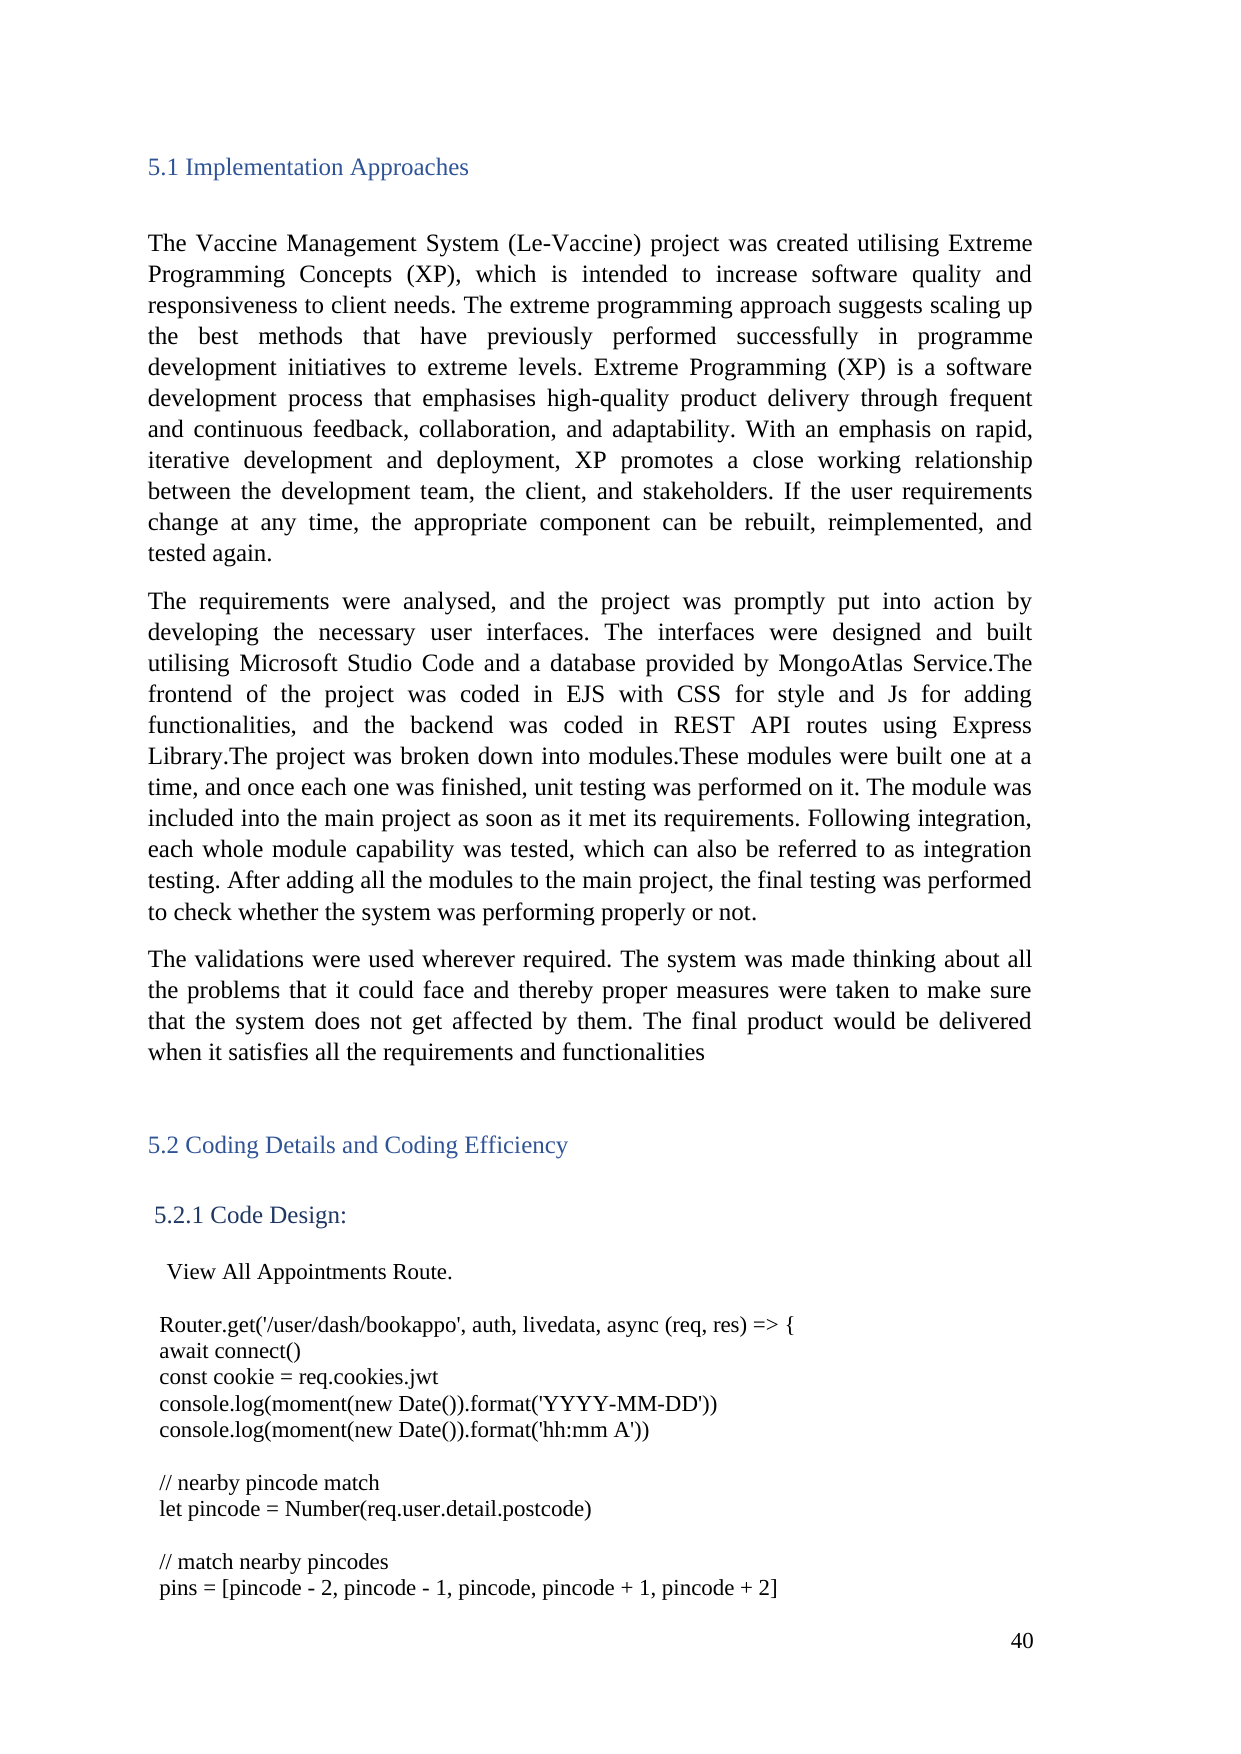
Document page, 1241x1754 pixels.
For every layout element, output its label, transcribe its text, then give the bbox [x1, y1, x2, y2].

text The Vaccine Management System (Le-Vaccine) project was created utilising Extreme Programming Concepts (XP), which is intended to increase software quality and responsiveness to client needs. The extreme programming approach suggests scaling up the best methods that have previously performed successfully in programme development initiatives to extreme levels. Extreme Programming (XP) is a software development process that emphasises high-quality product delivery through frequent and continuous feedback, collaboration, and adaptability. With an emphasis on rapid, iterative development and deployment, XP promotes a close working relationship between the development team, the client, and stakeholders. If the user requirements change at any time, the appropriate component can be rebuilt, reimplemented, and tested again. [148, 228, 1033, 567]
text // nearby pincode match [148, 1469, 1033, 1495]
subtitle 5.1 Implementation Approaches [148, 152, 1033, 181]
subtitle 5.2 Coding Details and Coding Efficiency [148, 1130, 1033, 1159]
text await connect() [148, 1337, 1033, 1363]
text console.log(moment(new Date()).format('YYYY-MM-DD')) [148, 1390, 1033, 1416]
text Router.get('/user/dash/bookappo', auth, livedata, async (req, res) => { [148, 1311, 1033, 1337]
text The requirements were analysed, and the project was promptly put into action by developing the necessary user interfaces. The interfaces were designed and built utilising Microsoft Studio Code and a database provided by MongoAtlas Service.The frontend of the project was coded in EJS with CSS for style and Js for adding functionalities, and the backend was coded in REST API routes using Express Library.The project was broken down into modules.These modules were built one at a time, and once each one was finished, unit testing was performed on it. The module was included into the main project as soon as it met its requirements. Following integration, each whole module capability was tested, which can also be referred to as integration testing. After adding all the modules to the main project, the final testing was performed to check whether the system was performing properly or not. [148, 586, 1033, 925]
subtitle 5.2.1 Code Design: [148, 1201, 1033, 1229]
text View All Appointments Route. [166, 1258, 1033, 1284]
text pins = [pincode - 2, pincode - 1, pincode, pincode + 1, pincode + 2] [148, 1574, 1033, 1601]
text // match nearby pincodes [148, 1548, 1033, 1574]
text const cookie = req.cookies.jwt [148, 1363, 1033, 1390]
text console.log(moment(new Date()).format('hh:mm A')) [148, 1416, 1033, 1442]
text let pincode = Number(req.user.detail.postcode) [148, 1495, 1033, 1522]
text The validations were used wherever required. The system was made thinking about all the problems that it could face and thereby proper measures were taken to make sure that the system does not get affected by them. The final product would be delivered when it satisfies all the requirements and functionalities [148, 944, 1033, 1066]
